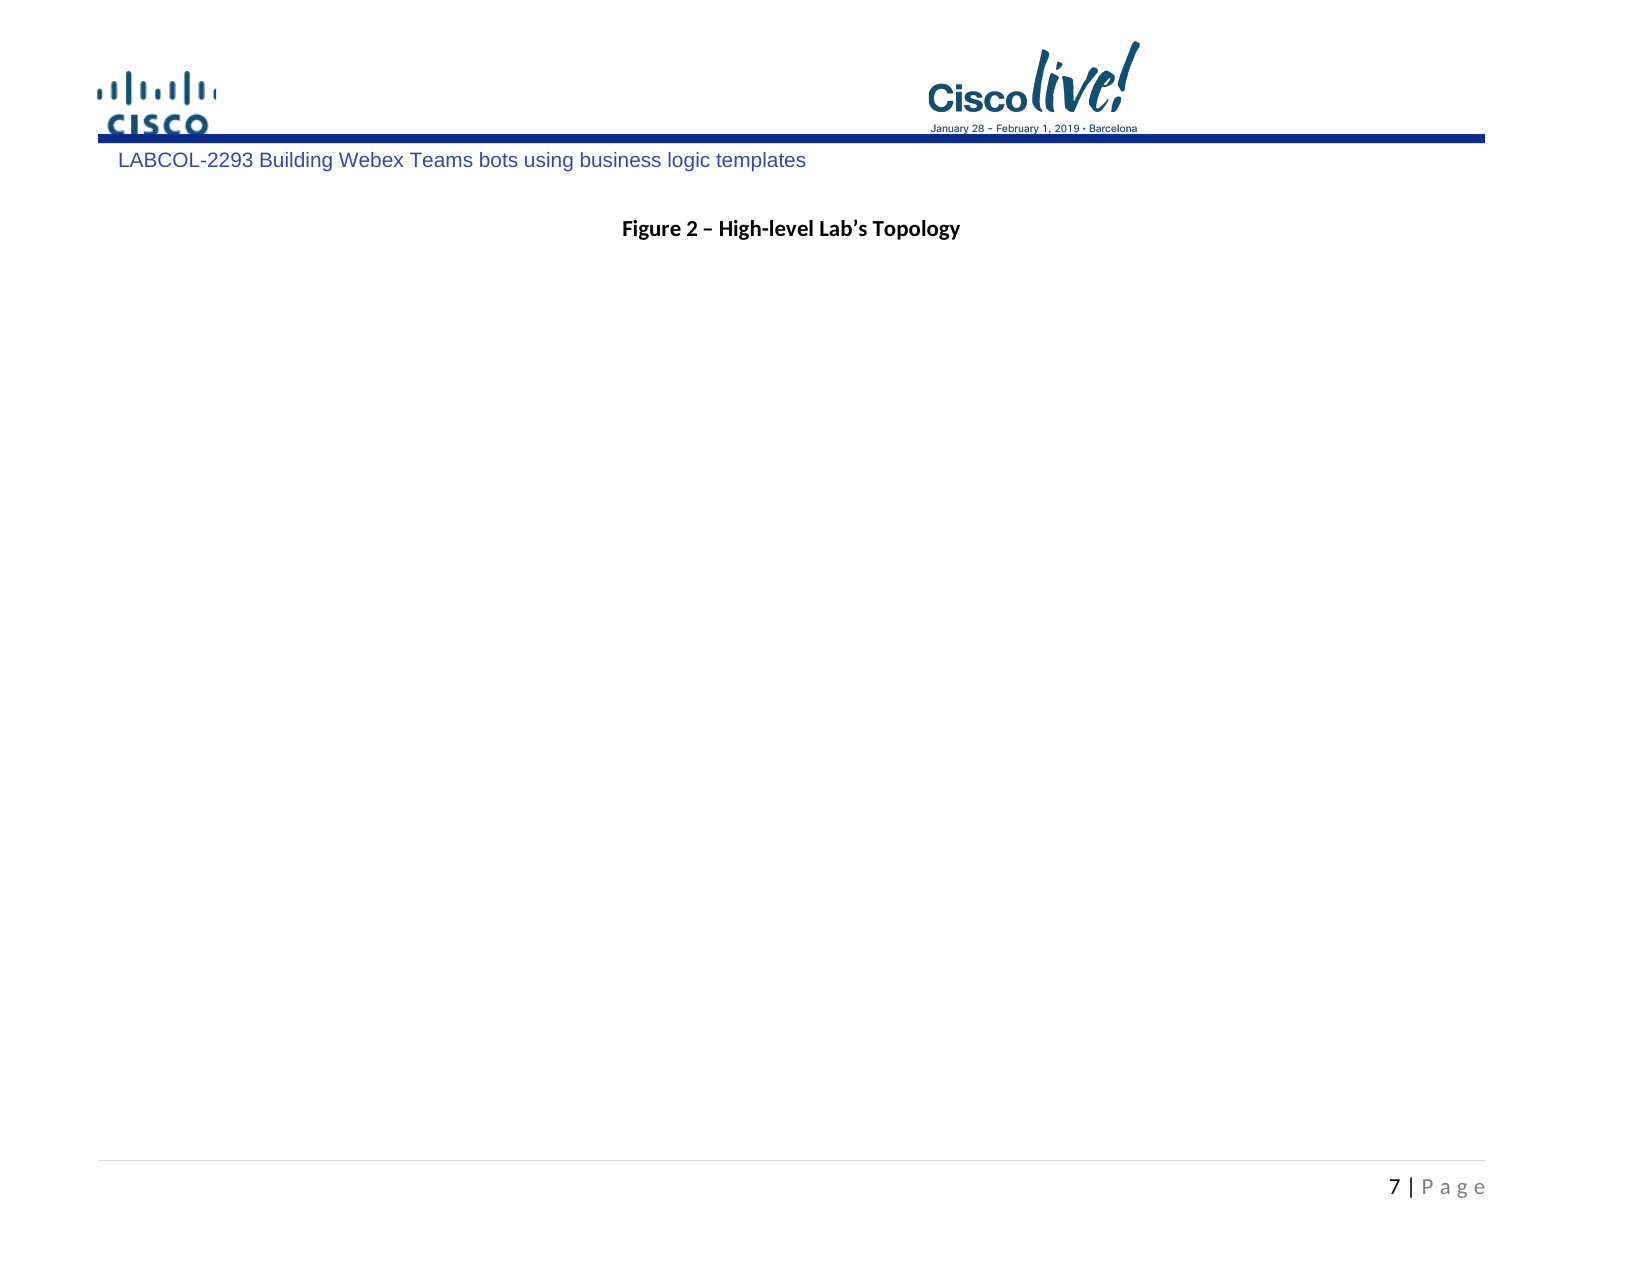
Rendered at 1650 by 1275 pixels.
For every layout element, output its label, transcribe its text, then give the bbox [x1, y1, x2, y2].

text Figure 2 ̶ High-level Lab’s Topology [97, 214, 1485, 242]
